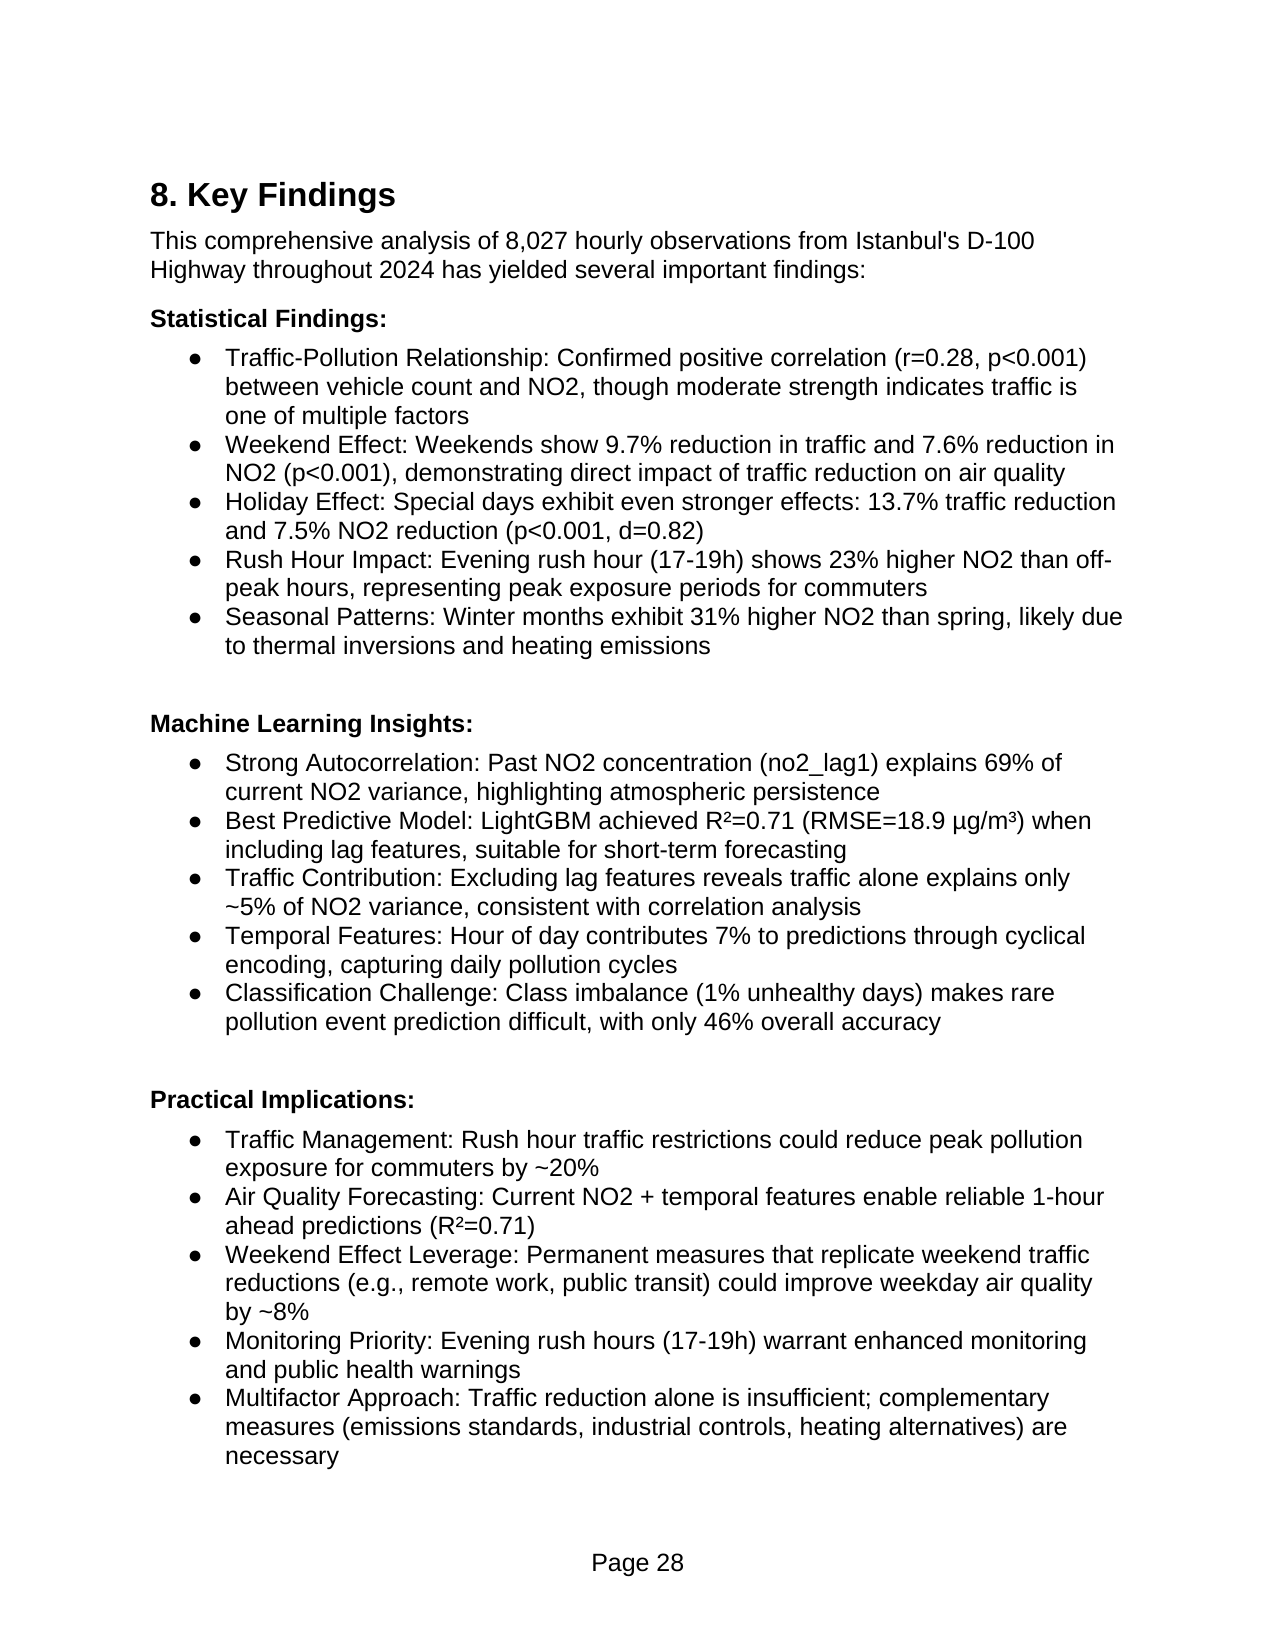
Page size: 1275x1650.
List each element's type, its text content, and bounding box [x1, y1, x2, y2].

list Holiday Effect: Special days exhibit even stronger effects: 13.7% traffic reduction and 7.5% NO2 reduction (p<0.001, d=0.82) [187, 487, 1125, 545]
list Traffic Contribution: Excluding lag features reveals traffic alone explains only ~5% of NO2 variance, consistent with correlation analysis [187, 863, 1125, 921]
list Air Quality Forecasting: Current NO2 + temporal features enable reliable 1-hour ahead predictions (R²=0.71) [187, 1182, 1125, 1240]
list Seasonal Patterns: Winter months exhibit 31% higher NO2 than spring, likely due to thermal inversions and heating emissions [187, 602, 1125, 660]
list Weekend Effect Leverage: Permanent measures that replicate weekend traffic reductions (e.g., remote work, public transit) could improve weekday air quality by ~8% [187, 1240, 1125, 1326]
list Best Predictive Model: LightGBM achieved R²=0.71 (RMSE=18.9 µg/m³) when including lag features, suitable for short-term forecasting [187, 806, 1125, 863]
text Machine Learning Insights: [150, 709, 1125, 738]
list Strong Autocorrelation: Past NO2 concentration (no2_lag1) explains 69% of current NO2 variance, highlighting atmospheric persistence [187, 748, 1125, 806]
text This comprehensive analysis of 8,027 hourly observations from Istanbul's D-100 Highway throughout 2024 has yielded several important findings: [150, 226, 1125, 283]
text Statistical Findings: [150, 304, 1125, 333]
subtitle 8. Key Findings [150, 175, 1125, 213]
list Multifactor Approach: Traffic reduction alone is insufficient; complementary measures (emissions standards, industrial controls, heating alternatives) are necessary [187, 1383, 1125, 1470]
list Weekend Effect: Weekends show 9.7% reduction in traffic and 7.6% reduction in NO2 (p<0.001), demonstrating direct impact of traffic reduction on air quality [187, 430, 1125, 487]
text Practical Implications: [150, 1086, 1125, 1114]
list Rush Hour Impact: Evening rush hour (17-19h) shows 23% higher NO2 than off-peak hours, representing peak exposure periods for commuters [187, 545, 1125, 602]
list Traffic-Pollution Relationship: Confirmed positive correlation (r=0.28, p<0.001) between vehicle count and NO2, though moderate strength indicates traffic is one of multiple factors [187, 343, 1125, 430]
list Monitoring Priority: Evening rush hours (17-19h) warrant enhanced monitoring and public health warnings [187, 1326, 1125, 1383]
list Classification Challenge: Class imbalance (1% unhealthy days) makes rare pollution event prediction difficult, with only 46% overall accuracy [187, 978, 1125, 1036]
list Traffic Management: Rush hour traffic restrictions could reduce peak pollution exposure for commuters by ~20% [187, 1125, 1125, 1182]
list Temporal Features: Hour of day contributes 7% to predictions through cyclical encoding, capturing daily pollution cycles [187, 921, 1125, 978]
